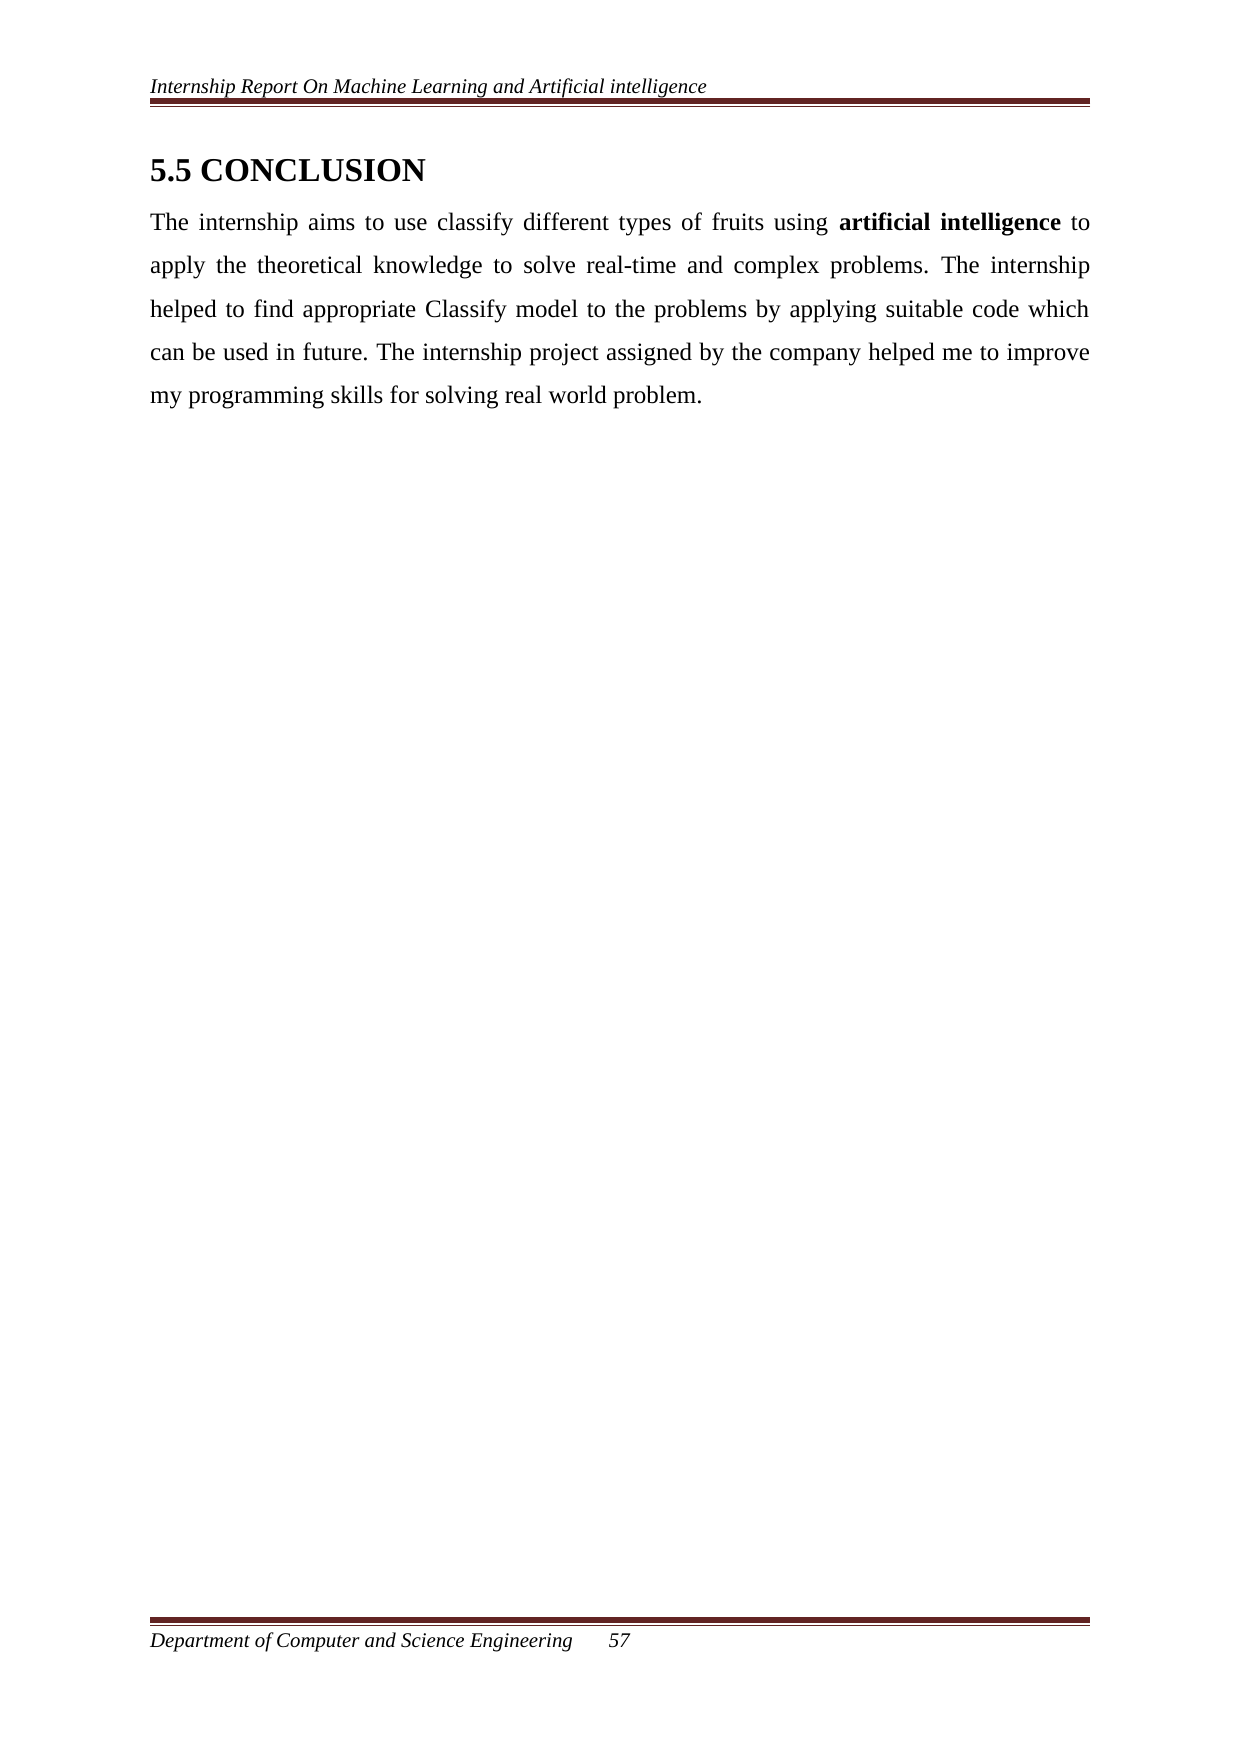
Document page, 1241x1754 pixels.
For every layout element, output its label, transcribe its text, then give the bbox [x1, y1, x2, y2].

text 5.5 CONCLUSION [150, 150, 1090, 188]
text The internship aims to use classify different types of fruits using artificial intelligence to apply the theoretical knowledge to solve real-time and complex problems. The internship helped to find appropriate Classify model to the problems by applying suitable code which can be used in future. The internship project assigned by the company helped me to improve my programming skills for solving real world problem. [150, 207, 1090, 409]
